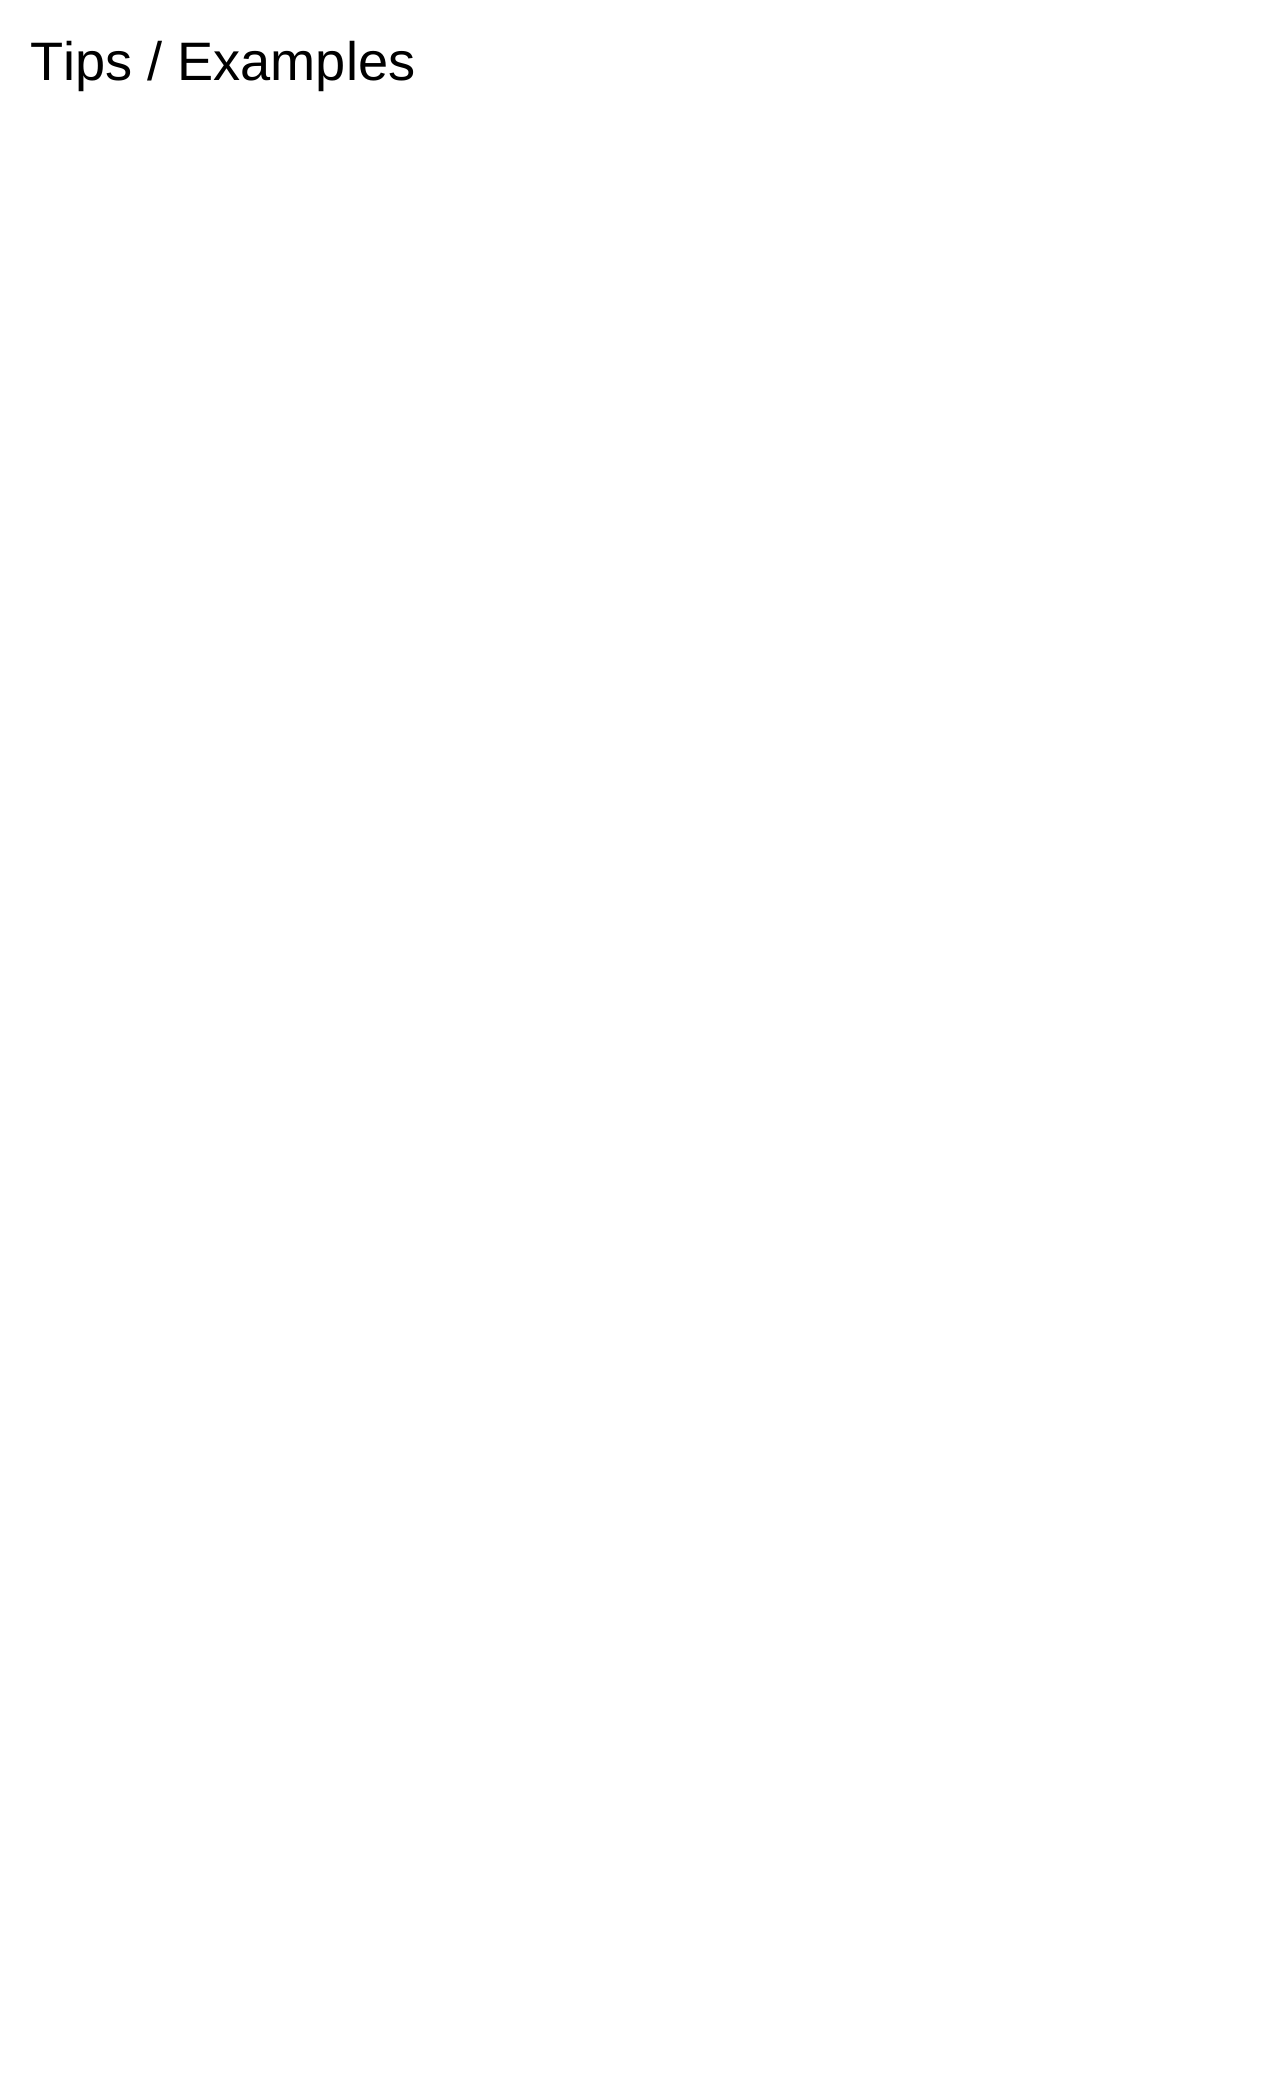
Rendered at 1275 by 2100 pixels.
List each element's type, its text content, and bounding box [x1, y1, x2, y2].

title Tips / Examples [30, 30, 1245, 92]
